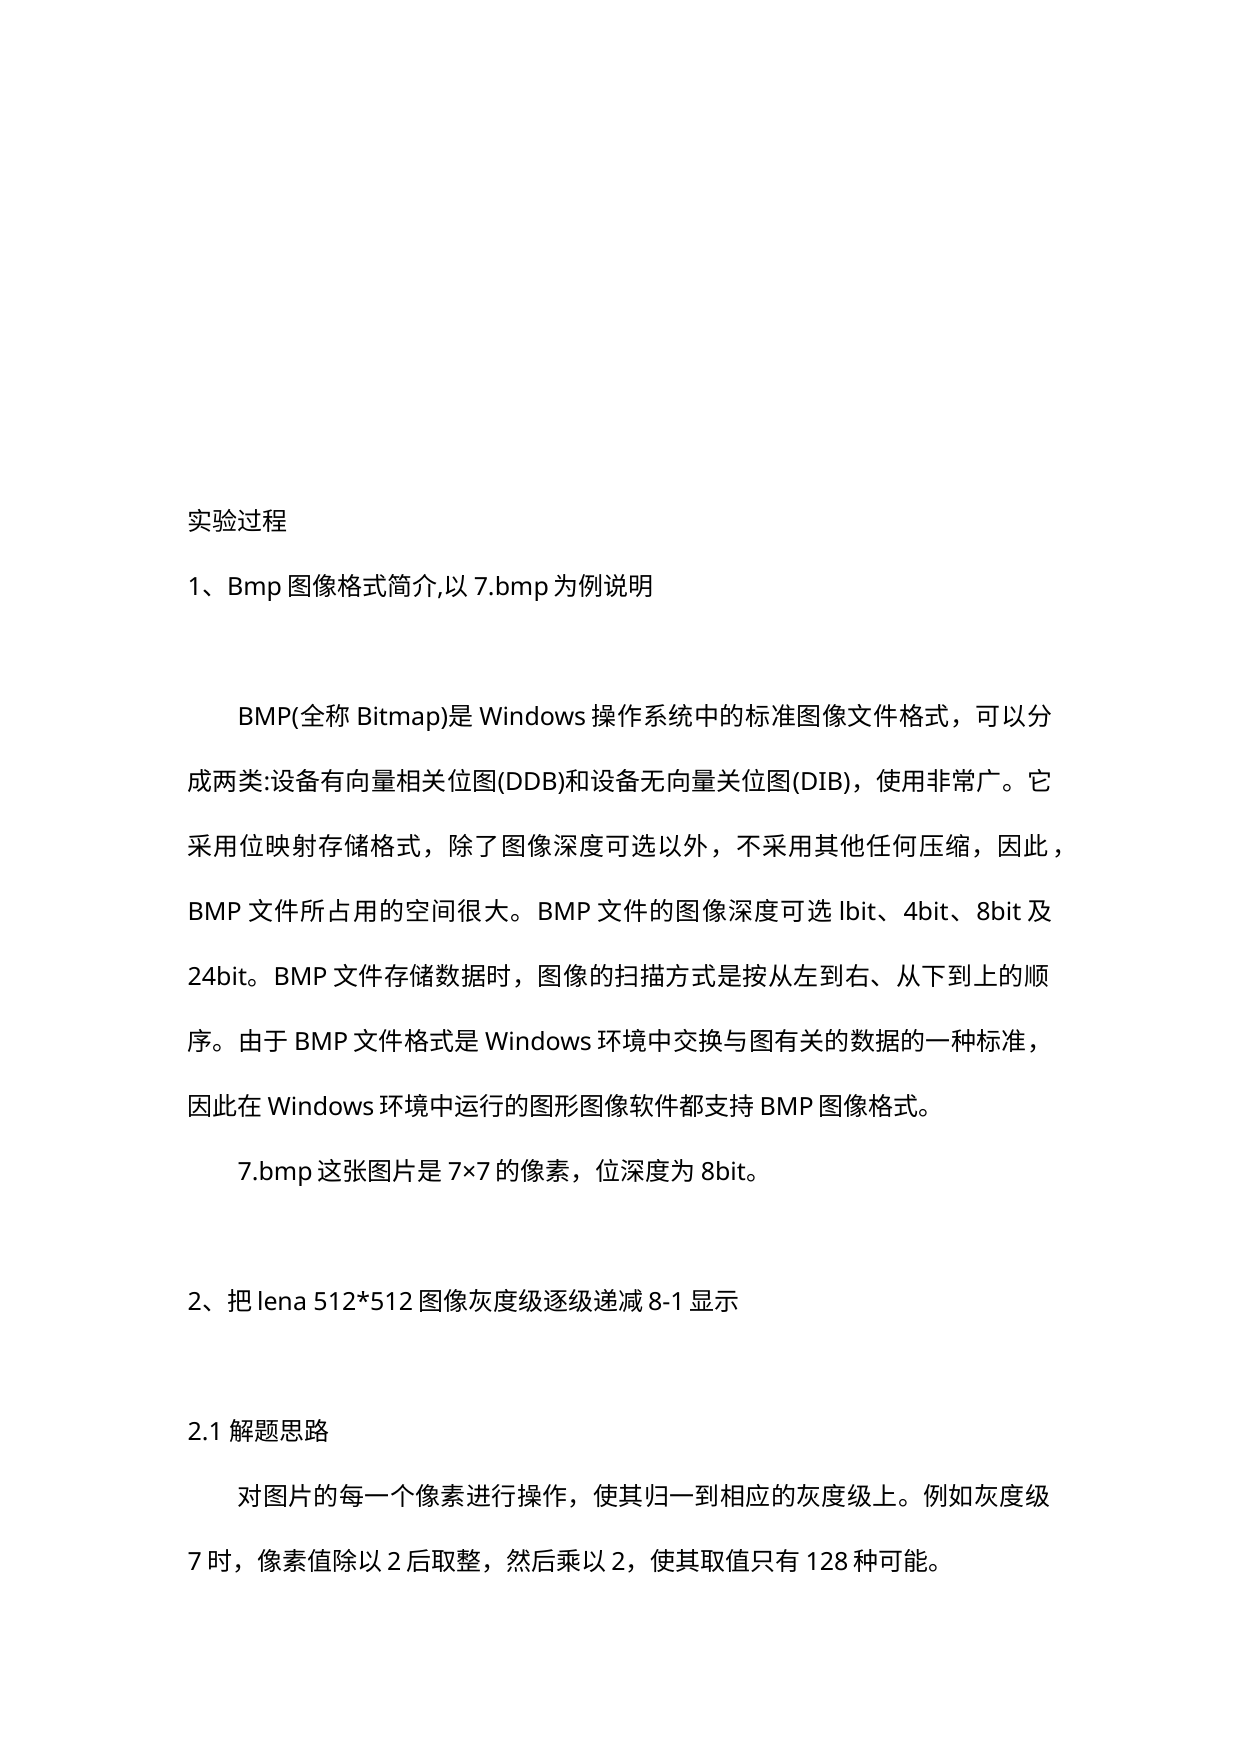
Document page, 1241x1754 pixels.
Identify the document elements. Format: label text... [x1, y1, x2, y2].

list 把lena 512*512图像灰度级逐级递减8-1显示 [187, 1267, 1053, 1332]
list BMP(全称Bitmap)是Windows操作系统中的标准图像文件格式，可以分成两类:设备有向量相关位图(DDB)和设备无向量关位图(DIB)，使用非常广。它采用位映射存储格式，除了图像深度可选以外，不采用其他任何压缩，因此，BMP文件所占用的空间很大。BMP文件的图像深度可选lbit、4bit、8bit及24bit。BMP文件存储数据时，图像的扫描方式是按从左到右、从下到上的顺序。由于BMP文件格式是Windows环境中交换与图有关的数据的一种标准，因此在Windows环境中运行的图形图像软件都支持BMP图像格式。 [187, 682, 1053, 1137]
list 实验过程 [187, 487, 1053, 552]
list Bmp图像格式简介,以7.bmp为例说明 [187, 552, 1053, 617]
list 对图片的每一个像素进行操作，使其归一到相应的灰度级上。例如灰度级7时，像素值除以2后取整，然后乘以2，使其取值只有128种可能。 [187, 1462, 1053, 1592]
list 2.1 解题思路 [187, 1397, 1053, 1462]
list 7.bmp这张图片是7×7的像素，位深度为8bit。 [187, 1137, 1053, 1202]
